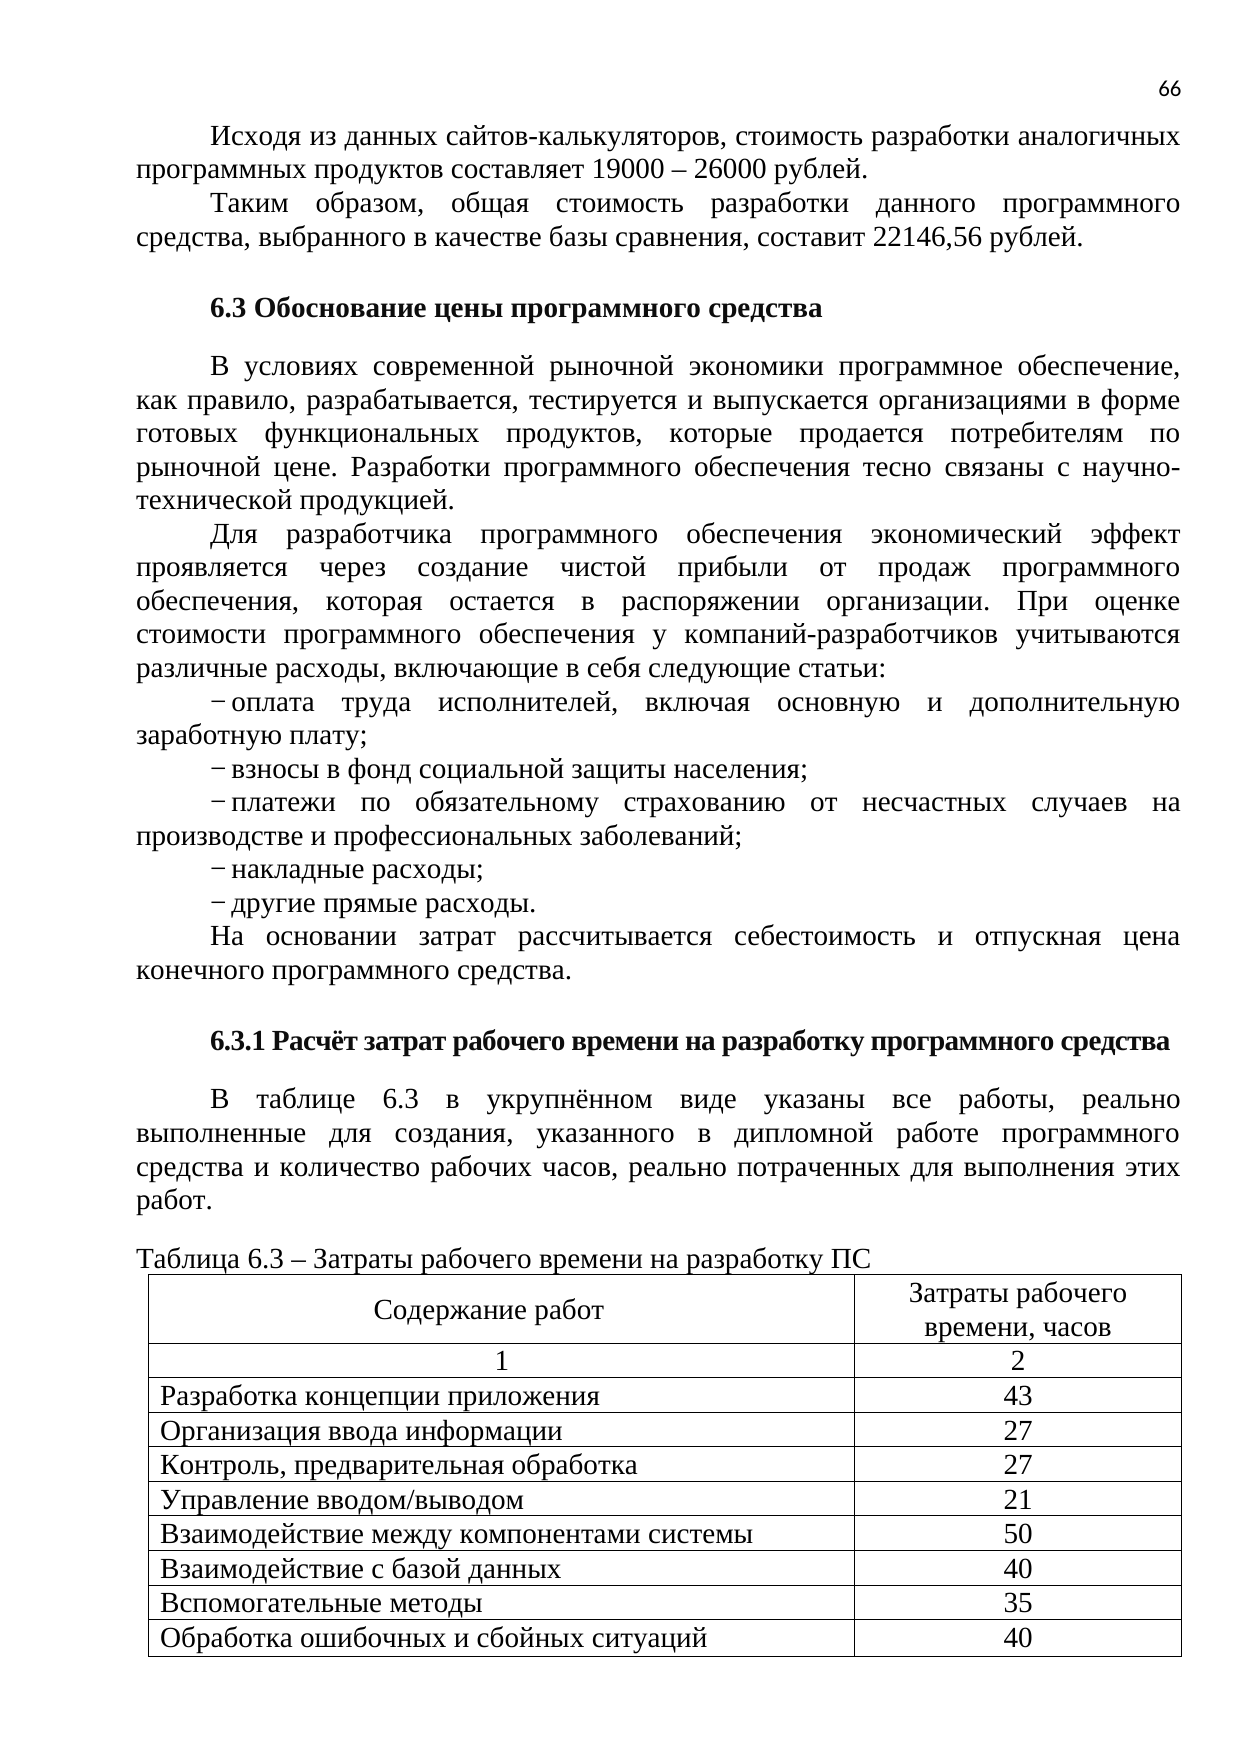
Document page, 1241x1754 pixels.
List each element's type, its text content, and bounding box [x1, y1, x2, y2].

text 6.3 Обоснование цены программного средства [136, 290, 1181, 323]
table_cell Взаимодействие с базой данных [149, 1551, 854, 1584]
text В условиях современной рыночной экономики программное обеспечение, как правило, разрабатывается, тестируется и выпускается организациями в форме готовых функциональных продуктов, которые продается потребителям по рыночной цене. Разработки программного обеспечения тесно связаны с научно-технической продукцией. [136, 348, 1181, 516]
table_cell Организация ввода информации [149, 1413, 854, 1446]
table_cell 40 [855, 1620, 1181, 1656]
list оплата труда исполнителей, включая основную и дополнительную заработную плату; [136, 684, 1181, 751]
table_cell Вспомогательные методы [149, 1586, 854, 1619]
table_cell Управление вводом/выводом [149, 1482, 854, 1515]
table_cell Разработка концепции приложения [149, 1378, 854, 1412]
text В таблице 6.3 в укрупнённом виде указаны все работы, реально выполненные для создания, указанного в дипломной работе программного средства и количество рабочих часов, реально потраченных для выполнения этих работ. [136, 1082, 1181, 1216]
table_cell 2 [855, 1344, 1181, 1377]
table_header Затраты рабочего времени, часов [855, 1275, 1181, 1342]
list накладные расходы; [136, 851, 1181, 885]
table_cell Взаимодействие между компонентами системы [149, 1516, 854, 1550]
text Таким образом, общая стоимость разработки данного программного средства, выбранного в качестве базы сравнения, составит 22146,56 рублей. [136, 185, 1181, 252]
list другие прямые расходы. [136, 885, 1181, 918]
table_cell 40 [855, 1551, 1181, 1584]
text 6.3.1 Расчёт затрат рабочего времени на разработку программного средства [136, 1023, 1181, 1057]
table_cell Контроль, предварительная обработка [149, 1447, 854, 1481]
list взносы в фонд социальной защиты населения; [136, 751, 1181, 784]
text Для разработчика программного обеспечения экономический эффект проявляется через создание чистой прибыли от продаж программного обеспечения, которая остается в распоряжении организации. При оценке стоимости программного обеспечения у компаний-разработчиков учитываются различные расходы, включающие в себя следующие статьи: [136, 516, 1181, 684]
table_cell 27 [855, 1413, 1181, 1446]
table_cell 50 [855, 1516, 1181, 1550]
text Таблица 6.3 – Затраты рабочего времени на разработку ПС [136, 1241, 1181, 1274]
list платежи по обязательному страхованию от несчастных случаев на производстве и профессиональных заболеваний; [136, 784, 1181, 851]
table_cell 43 [855, 1378, 1181, 1412]
table_cell 35 [855, 1586, 1181, 1619]
table_cell Обработка ошибочных и сбойных ситуаций [149, 1620, 854, 1656]
text Исходя из данных сайтов-калькуляторов, стоимость разработки аналогичных программных продуктов составляет 19000 – 26000 рублей. [136, 118, 1181, 185]
text На основании затрат рассчитывается себестоимость и отпускная цена конечного программного средства. [136, 918, 1181, 986]
table_header Содержание работ [149, 1275, 854, 1342]
table_cell 1 [149, 1344, 854, 1377]
table_cell 21 [855, 1482, 1181, 1515]
table_cell 27 [855, 1447, 1181, 1481]
